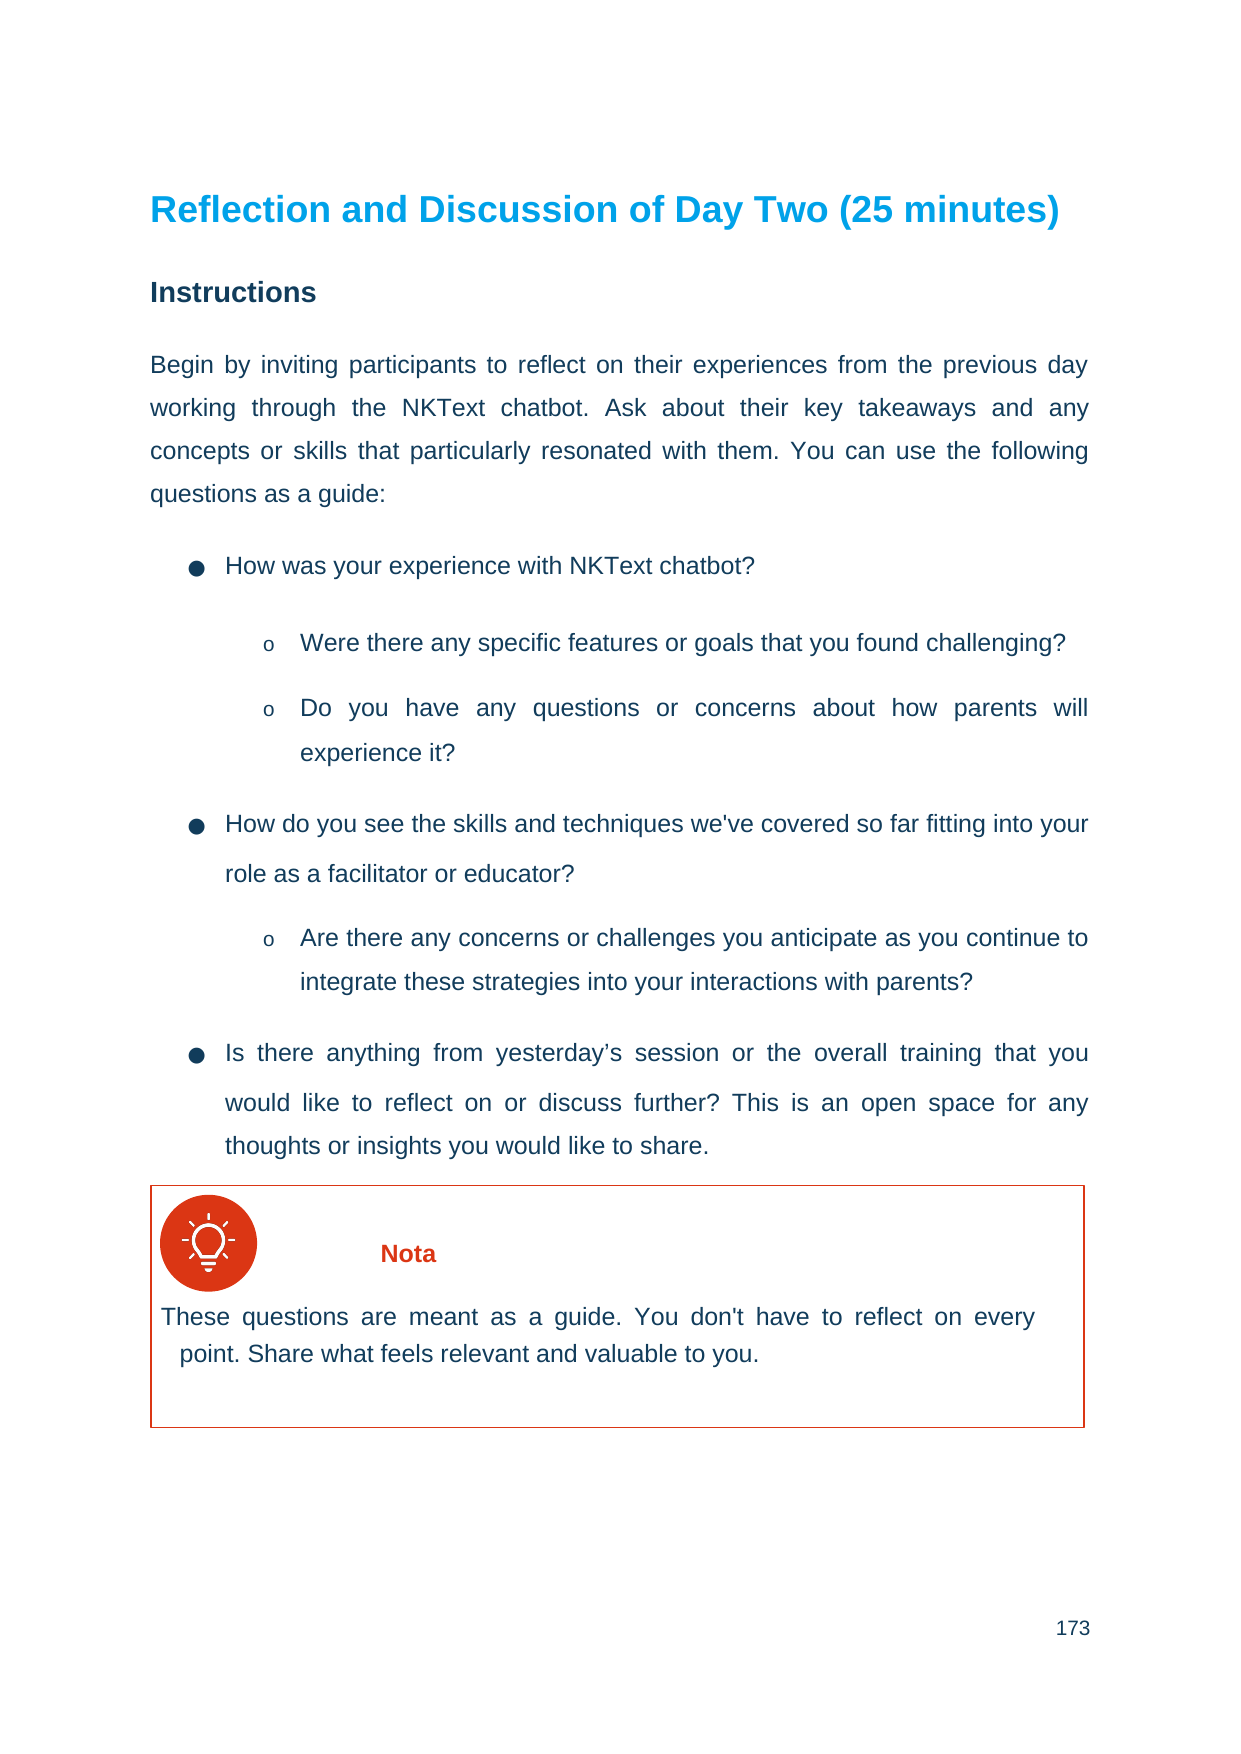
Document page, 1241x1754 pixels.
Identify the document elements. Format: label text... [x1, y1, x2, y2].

list How was your experience with NKText chatbot? [187, 543, 1090, 586]
list Were there any specific features or goals that you found challenging? [262, 628, 1090, 658]
list How do you see the skills and techniques we've covered so far fitting into your role as a facilitator or educator? [187, 801, 1090, 887]
list Is there anything from yesterday’s session or the overall training that you would like to reflect on or discuss further? This is an open space for any thoughts or insights you would like to share. [187, 1031, 1090, 1159]
subtitle Reflection and Discussion of Day Two (25 minutes) [150, 187, 1090, 231]
list Are there any concerns or challenges you anticipate as you continue to integrate these strategies into your interactions with parents? [262, 922, 1090, 995]
subtitle Instructions [150, 274, 1090, 308]
list Do you have any questions or concerns about how parents will experience it? [262, 693, 1090, 766]
text Begin by inviting participants to reflect on their experiences from the previous day working through the NKText chatbot. Ask about their key takeaways and any concepts or skills that particularly resonated with them. You can use the following questions as a guide: [150, 350, 1090, 508]
picture [176, 1210, 241, 1276]
